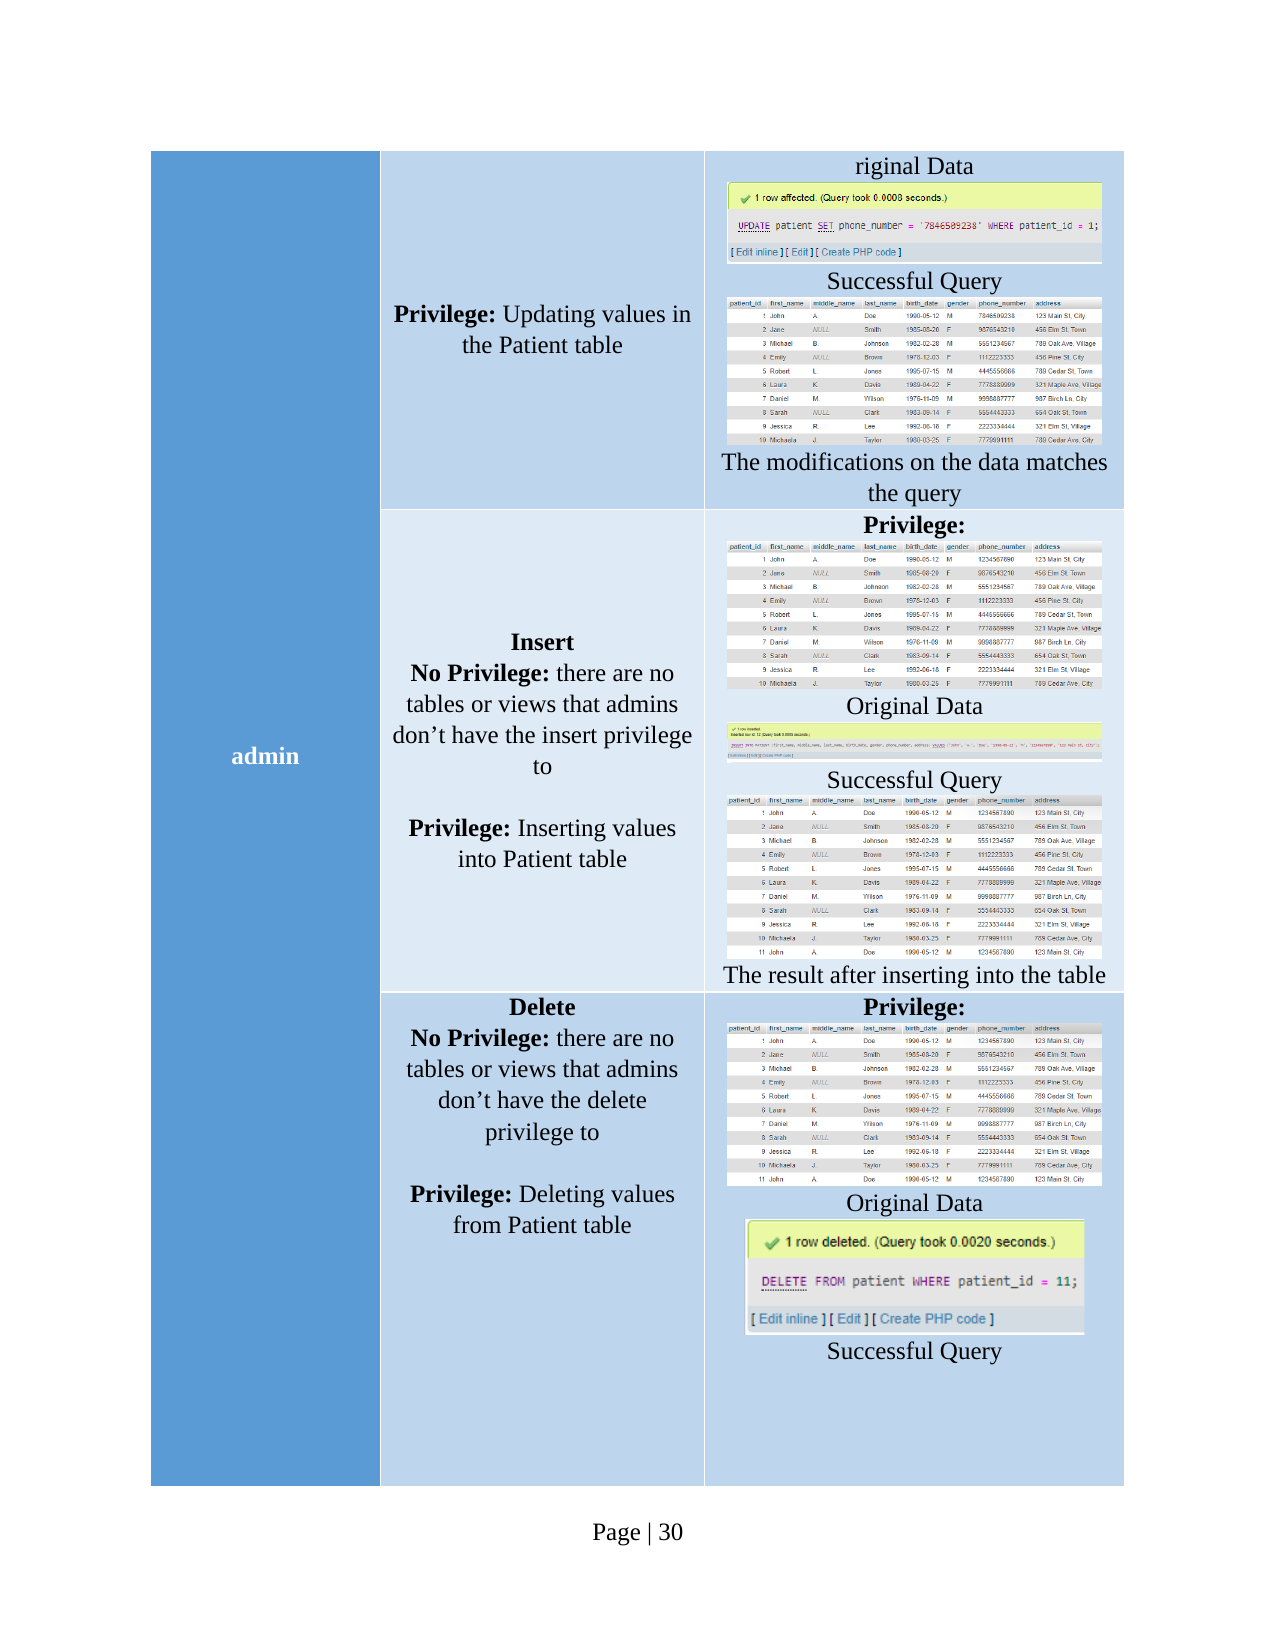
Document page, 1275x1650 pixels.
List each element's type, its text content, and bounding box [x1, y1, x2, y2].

picture [727, 541, 1102, 689]
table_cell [381, 151, 704, 509]
picture [744, 1219, 1085, 1335]
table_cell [381, 993, 704, 1486]
table_cell Privilege: Original Data Successful Query The result after inserting into the table [705, 510, 1124, 991]
picture [727, 795, 1102, 959]
picture [727, 1023, 1102, 1186]
picture [727, 722, 1102, 763]
picture [727, 182, 1102, 264]
table_cell Insert No Privilege: there are no tables or views that admins don’t have the insert privilege to Privilege: Inserting values into Patient table [381, 510, 704, 991]
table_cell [705, 151, 1124, 509]
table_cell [705, 993, 1124, 1486]
picture [727, 297, 1102, 445]
